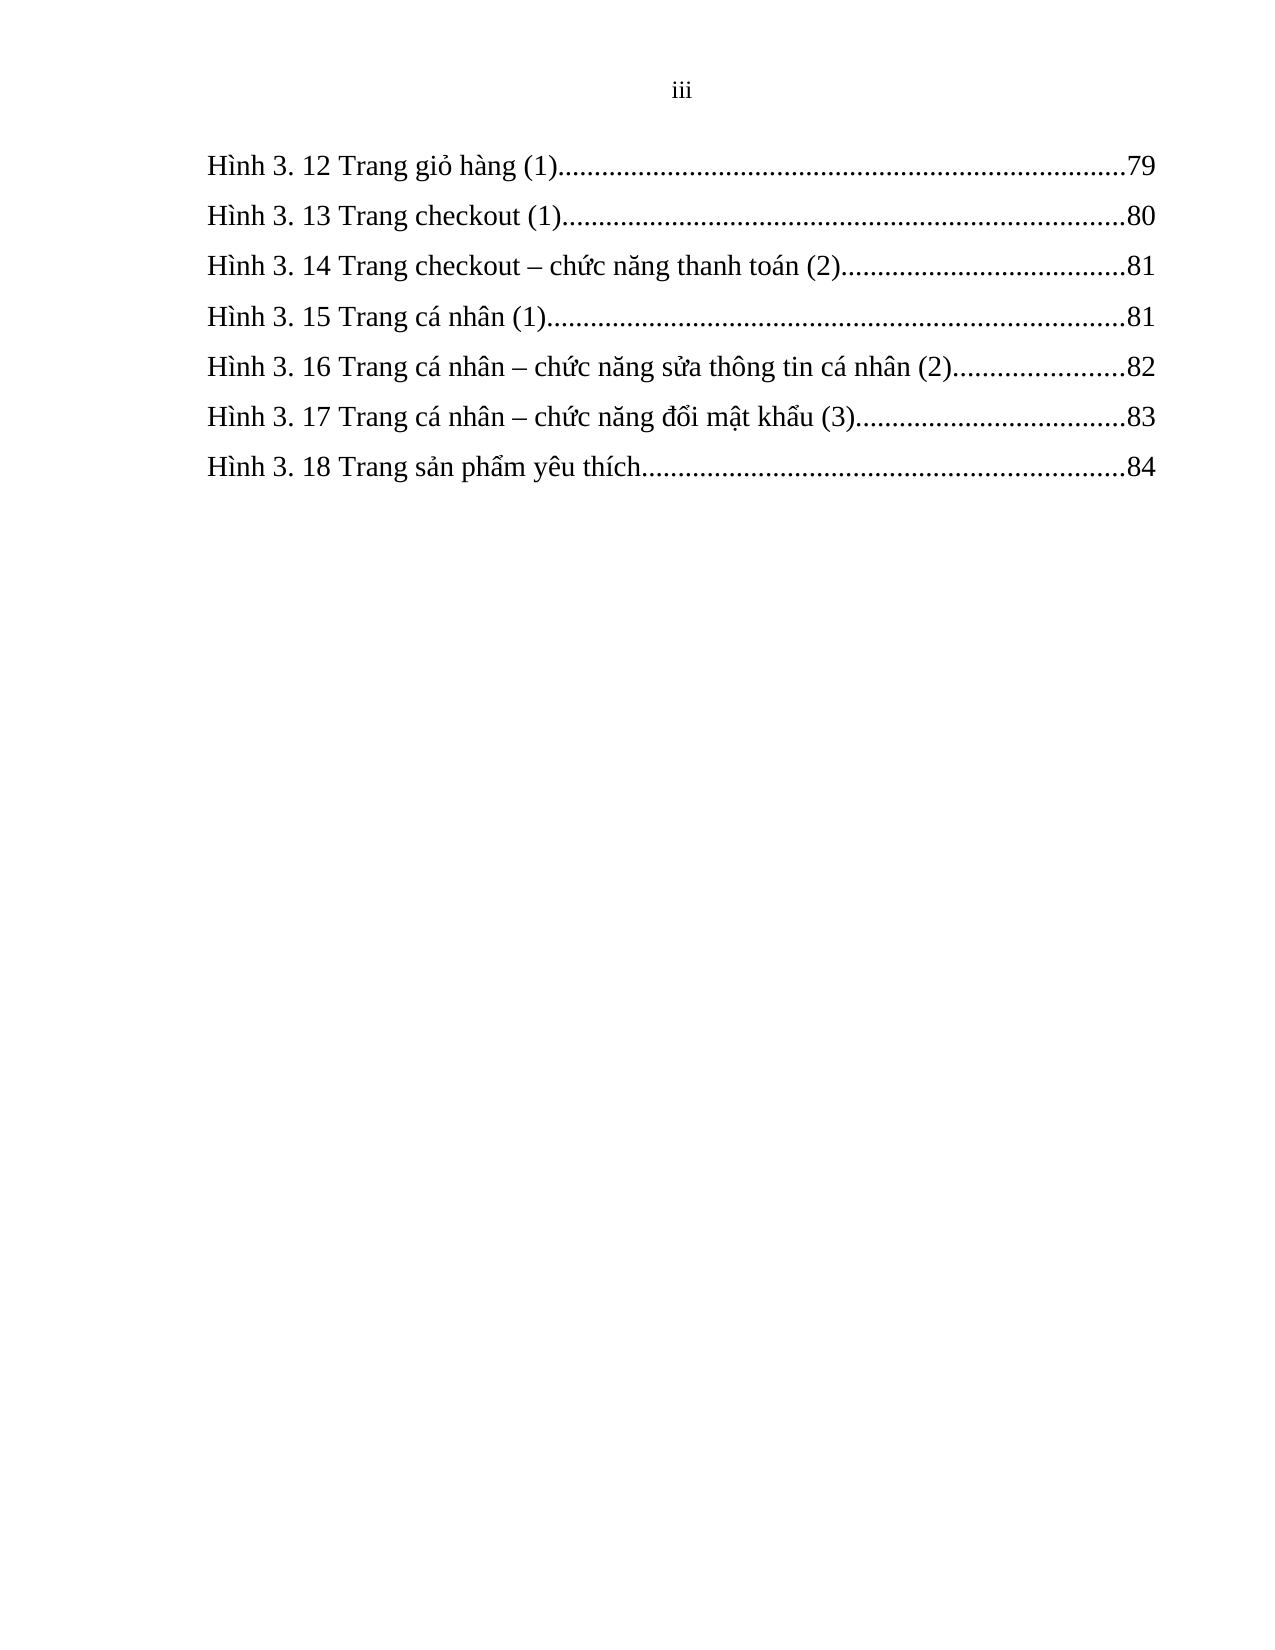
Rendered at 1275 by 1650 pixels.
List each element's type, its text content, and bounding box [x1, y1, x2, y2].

text Hình 3. 17 Trang cá nhân – chức năng đổi mật khẩu (3) 83 [207, 399, 1157, 433]
text Hình 3. 13 Trang checkout (1) 80 [207, 198, 1157, 232]
text Hình 3. 12 Trang giỏ hàng (1) 79 [207, 148, 1157, 181]
text Hình 3. 16 Trang cá nhân – chức năng sửa thông tin cá nhân (2) 82 [207, 349, 1157, 382]
text Hình 3. 18 Trang sản phẩm yêu thích 84 [207, 449, 1157, 483]
text Hình 3. 14 Trang checkout – chức năng thanh toán (2) 81 [207, 248, 1157, 282]
text Hình 3. 15 Trang cá nhân (1) 81 [207, 299, 1157, 332]
